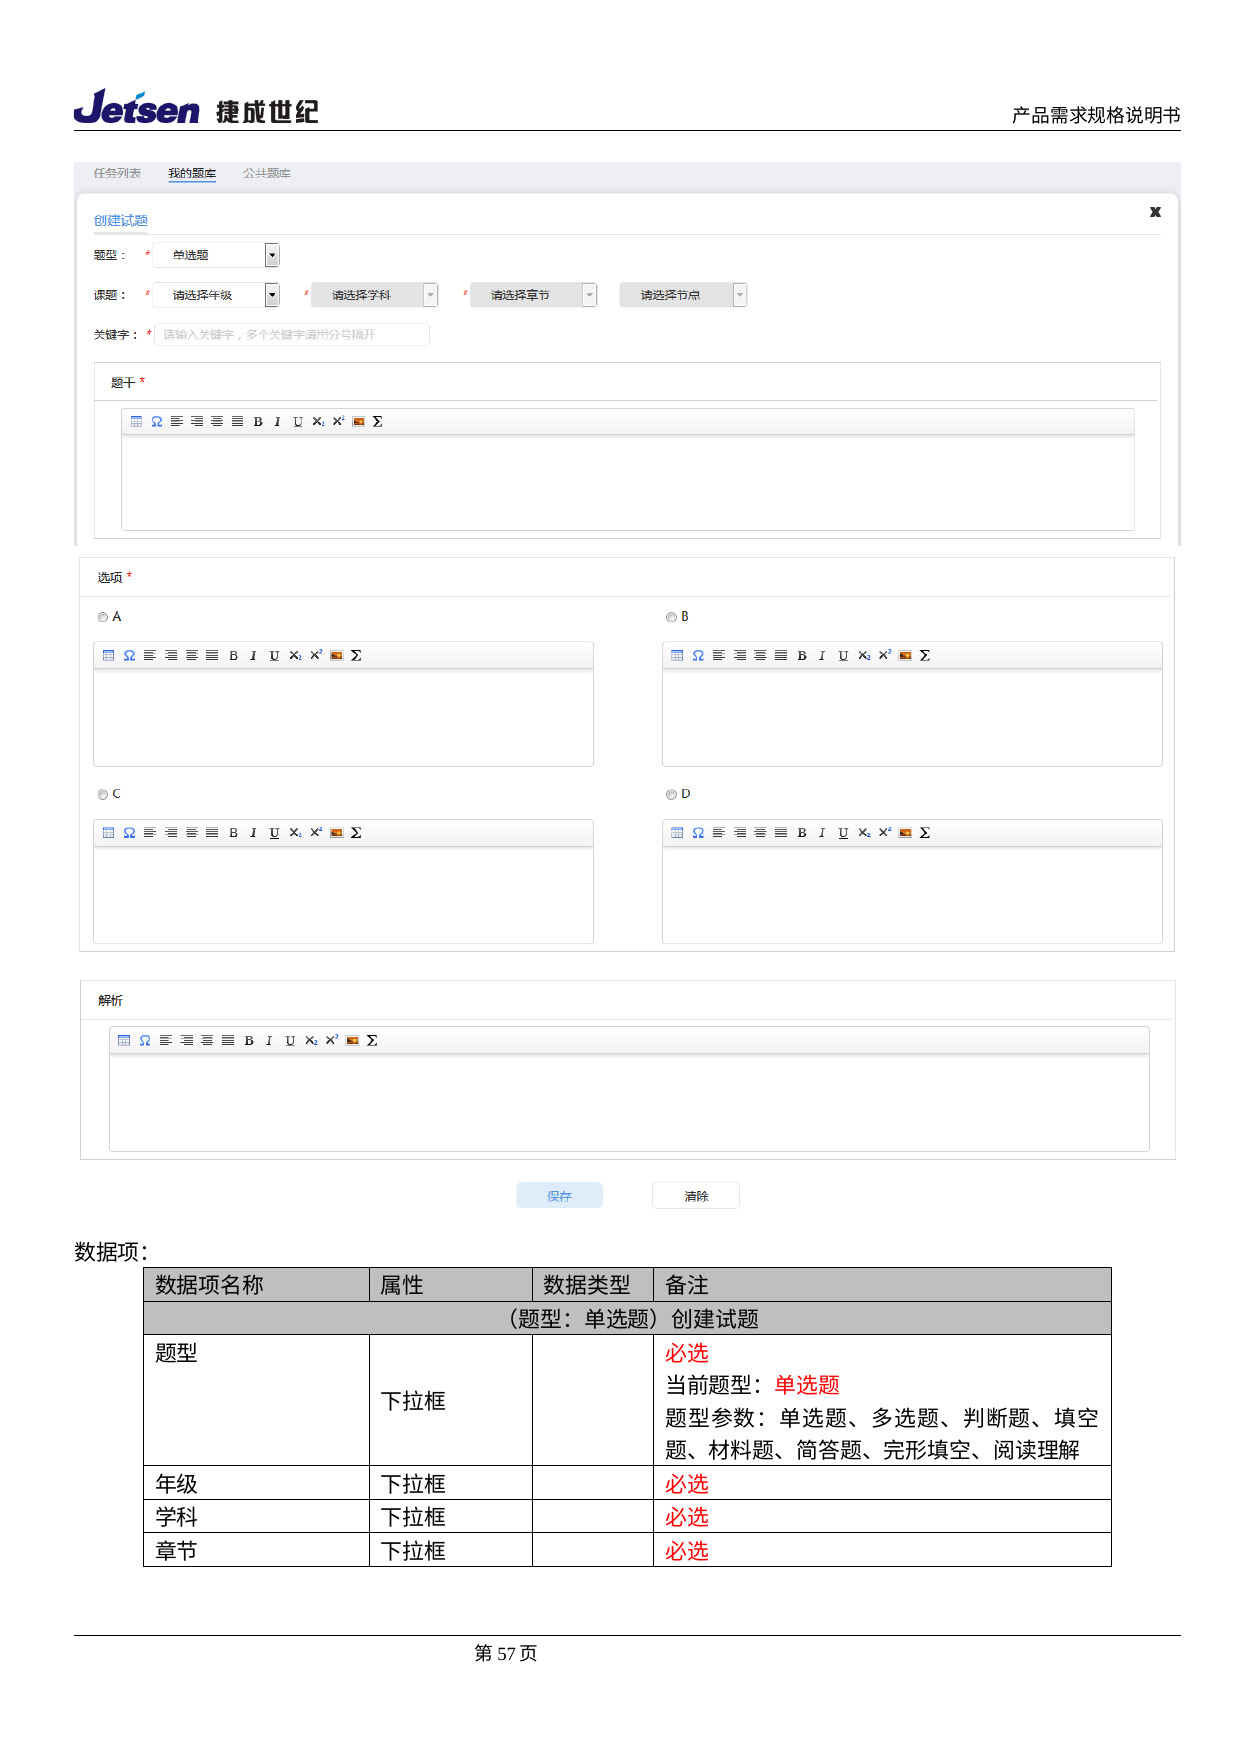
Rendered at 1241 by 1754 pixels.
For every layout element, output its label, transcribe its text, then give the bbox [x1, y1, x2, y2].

table_header 数据项名称 [144, 1268, 369, 1301]
text 数据项： [74, 1234, 1181, 1267]
table_header 备注 [654, 1268, 1111, 1301]
table_cell 章节 [144, 1533, 369, 1566]
table_cell 下拉框 [370, 1335, 532, 1465]
table_cell [533, 1466, 653, 1499]
picture [73, 974, 1182, 1214]
table_cell 必选 [654, 1500, 1111, 1532]
table_cell 下拉框 [370, 1500, 532, 1532]
table_cell 必选 当前题型：单选题 题型参数：单选题、多选题、判断题、填空题、材料题、简答题、完形填空、阅读理解 [654, 1335, 1111, 1465]
table_cell 必选 [654, 1533, 1111, 1566]
table_cell [533, 1533, 653, 1566]
table_cell 下拉框 [370, 1533, 532, 1566]
table_header 属性 [370, 1268, 532, 1301]
table_cell 下拉框 [370, 1466, 532, 1499]
table_cell （题型：单选题）创建试题 [144, 1302, 1111, 1334]
table_cell 题型 [144, 1335, 369, 1465]
table_header 数据类型 [533, 1268, 653, 1301]
table_cell 学科 [144, 1500, 369, 1532]
picture [73, 552, 1182, 963]
table_cell 年级 [144, 1466, 369, 1499]
table_cell [533, 1500, 653, 1532]
picture [73, 162, 1182, 546]
picture [73, 88, 318, 123]
table_cell [533, 1335, 653, 1465]
table_cell 必选 [654, 1466, 1111, 1499]
